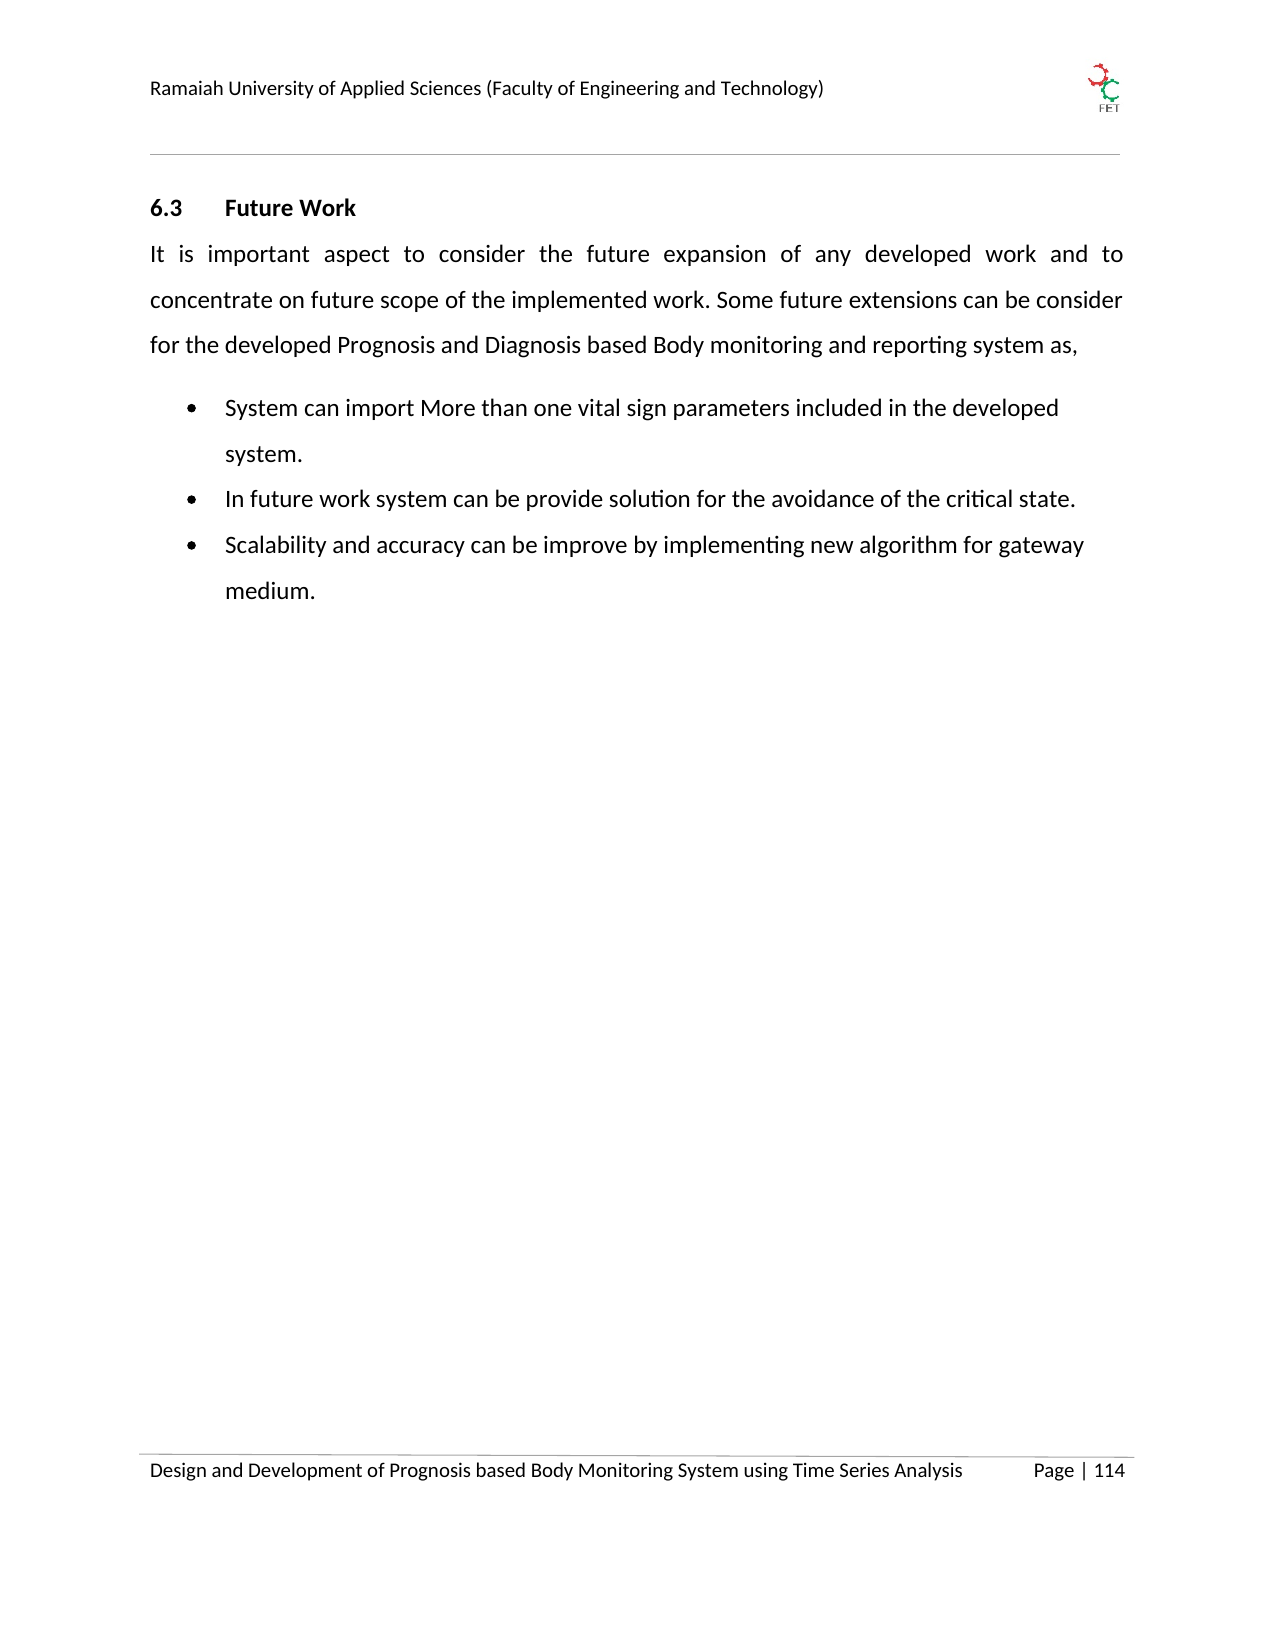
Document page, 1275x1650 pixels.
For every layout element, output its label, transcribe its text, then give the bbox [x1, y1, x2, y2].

text It is important aspect to consider the future expansion of any developed work and to concentrate on future scope of the implemented work. Some future extensions can be consider for the developed Prognosis and Diagnosis based Body monitoring and reporting system as, [150, 238, 1125, 360]
subtitle 6.3 Future Work [150, 192, 1125, 223]
list System can import More than one vital sign parameters included in the developed system. [187, 392, 1125, 468]
list In future work system can be provide solution for the avoidance of the critical state. [187, 483, 1125, 514]
list Scalability and accuracy can be improve by implementing new algorithm for gateway medium. [187, 529, 1125, 605]
picture [1084, 57, 1125, 118]
